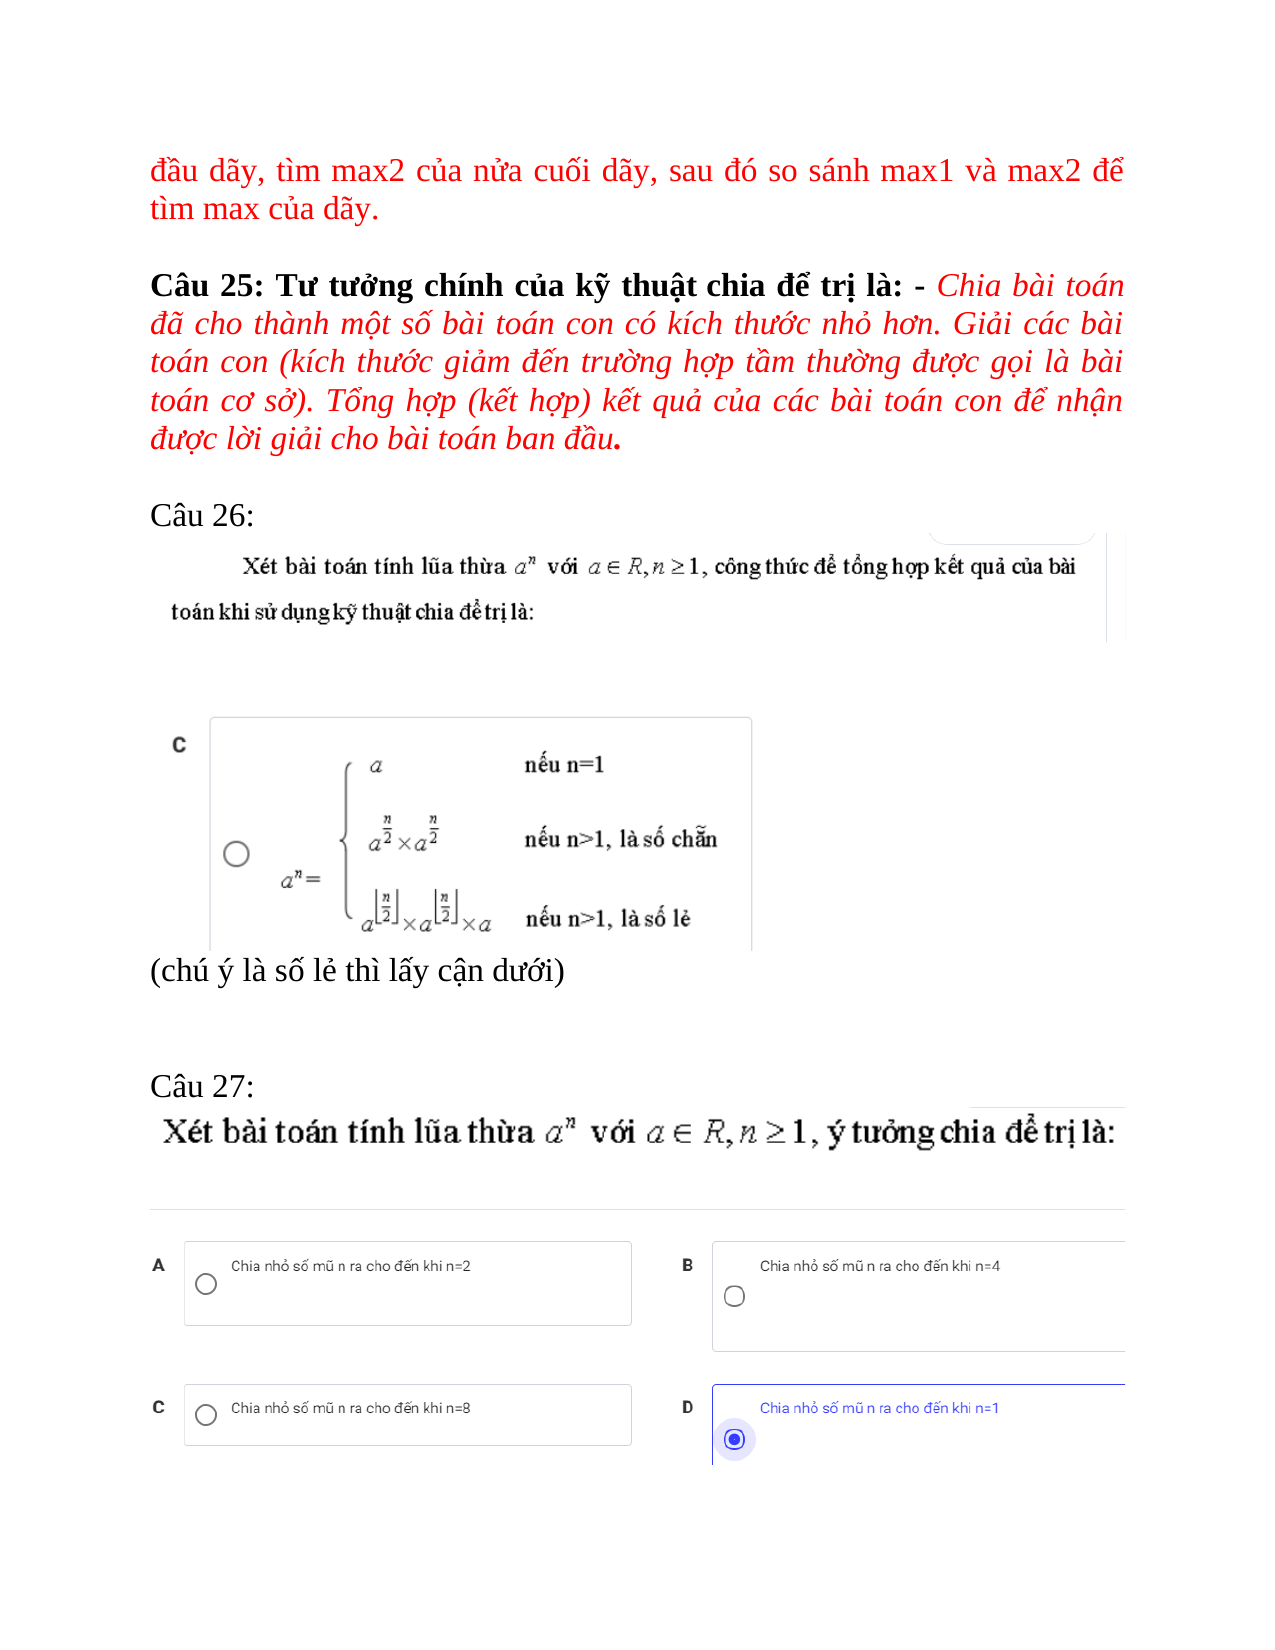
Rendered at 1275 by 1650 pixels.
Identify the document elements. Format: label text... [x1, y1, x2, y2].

picture [150, 1107, 1125, 1465]
text Câu 26: [150, 495, 1125, 533]
picture [150, 680, 780, 951]
text Câu 25: Tư tưởng chính của kỹ thuật chia để trị là: - Chia bài toán đã cho thành một số bài toán con có kích thước nhỏ hơn. Giải các bài toán con (kích thước giảm đến trường hợp tầm thường được gọi là bài toán cơ sở). Tổng hợp (kết hợp) kết quả của các bài toán con để nhận được lời giải cho bài toán ban đầu. [150, 265, 1125, 457]
text (chú ý là số lẻ thì lấy cận dưới) [150, 951, 1125, 989]
picture [150, 533, 1125, 642]
text Câu 27: [150, 1067, 1125, 1107]
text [150, 150, 1125, 227]
